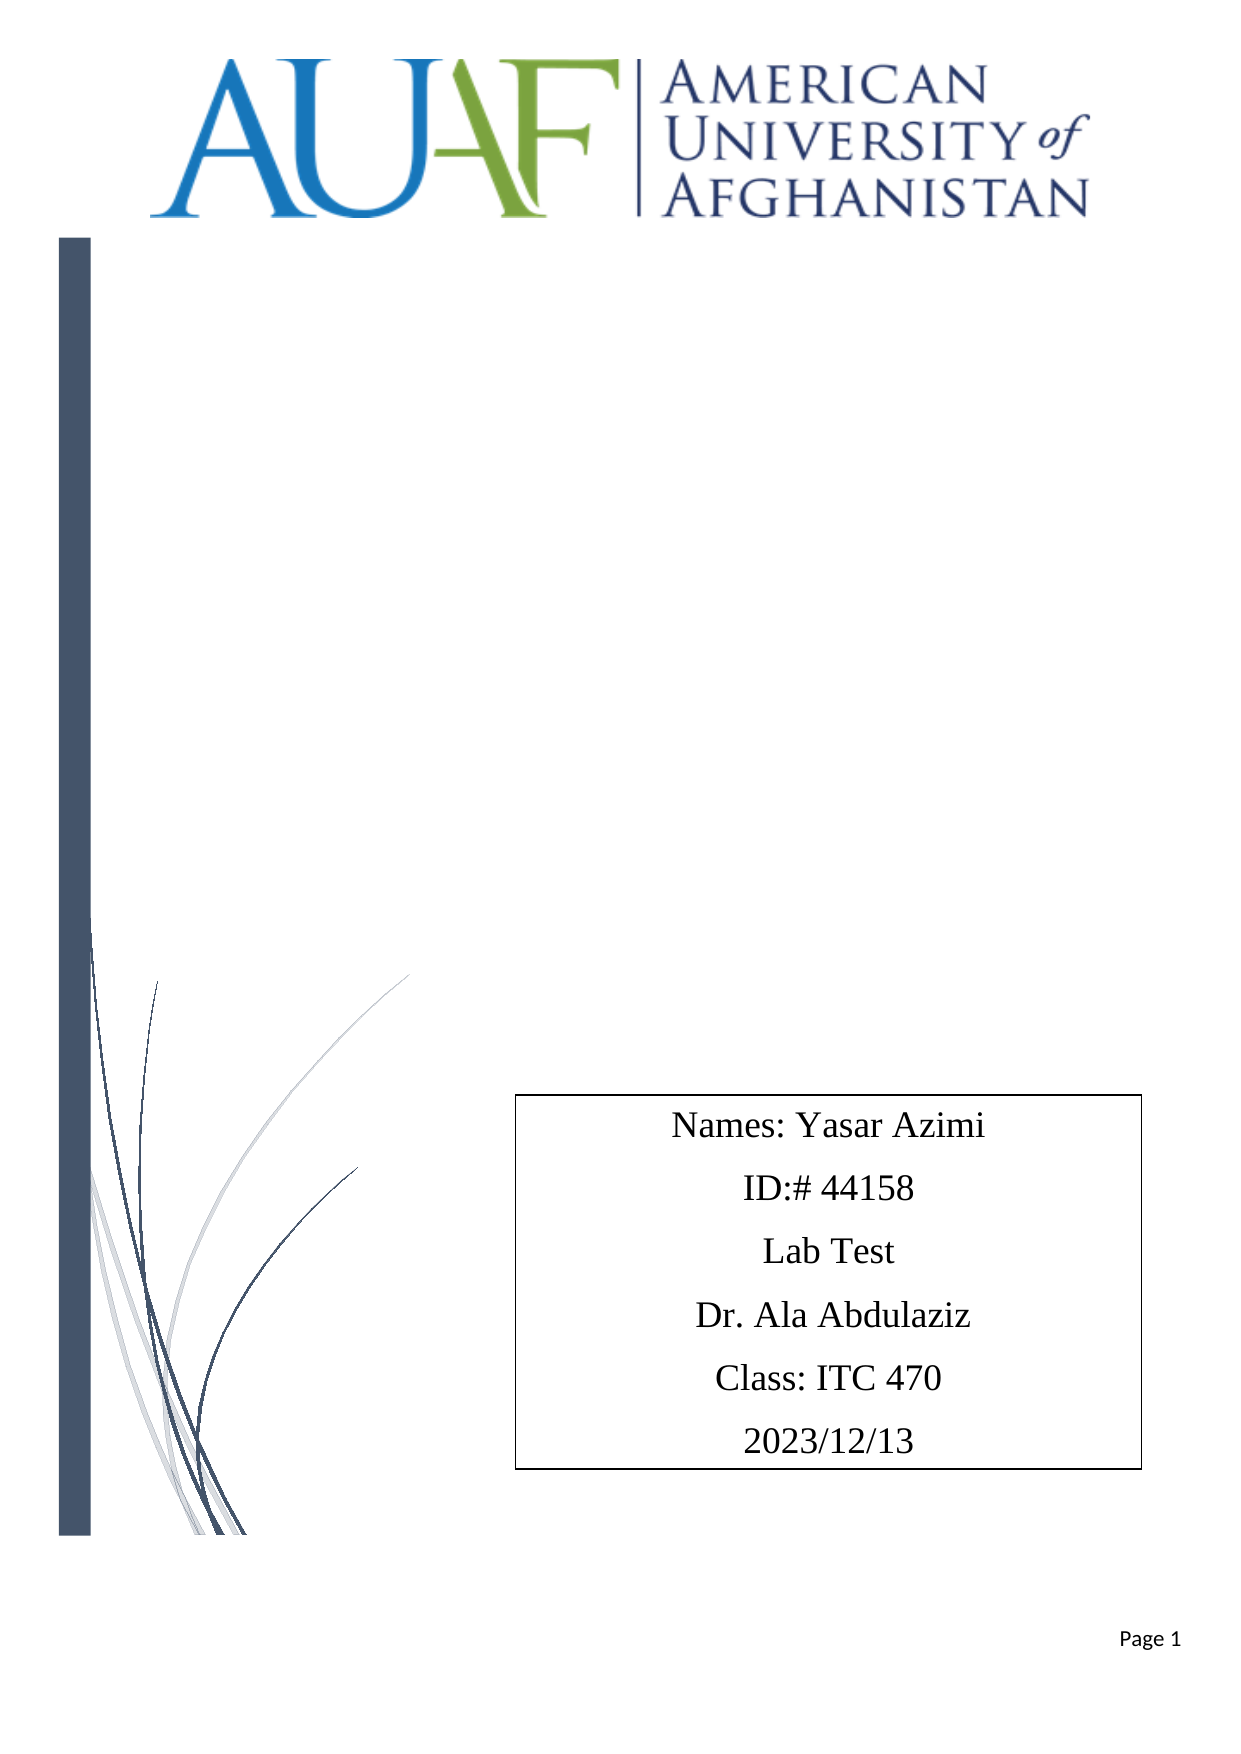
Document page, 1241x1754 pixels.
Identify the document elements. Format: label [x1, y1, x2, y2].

picture [150, 59, 1091, 218]
